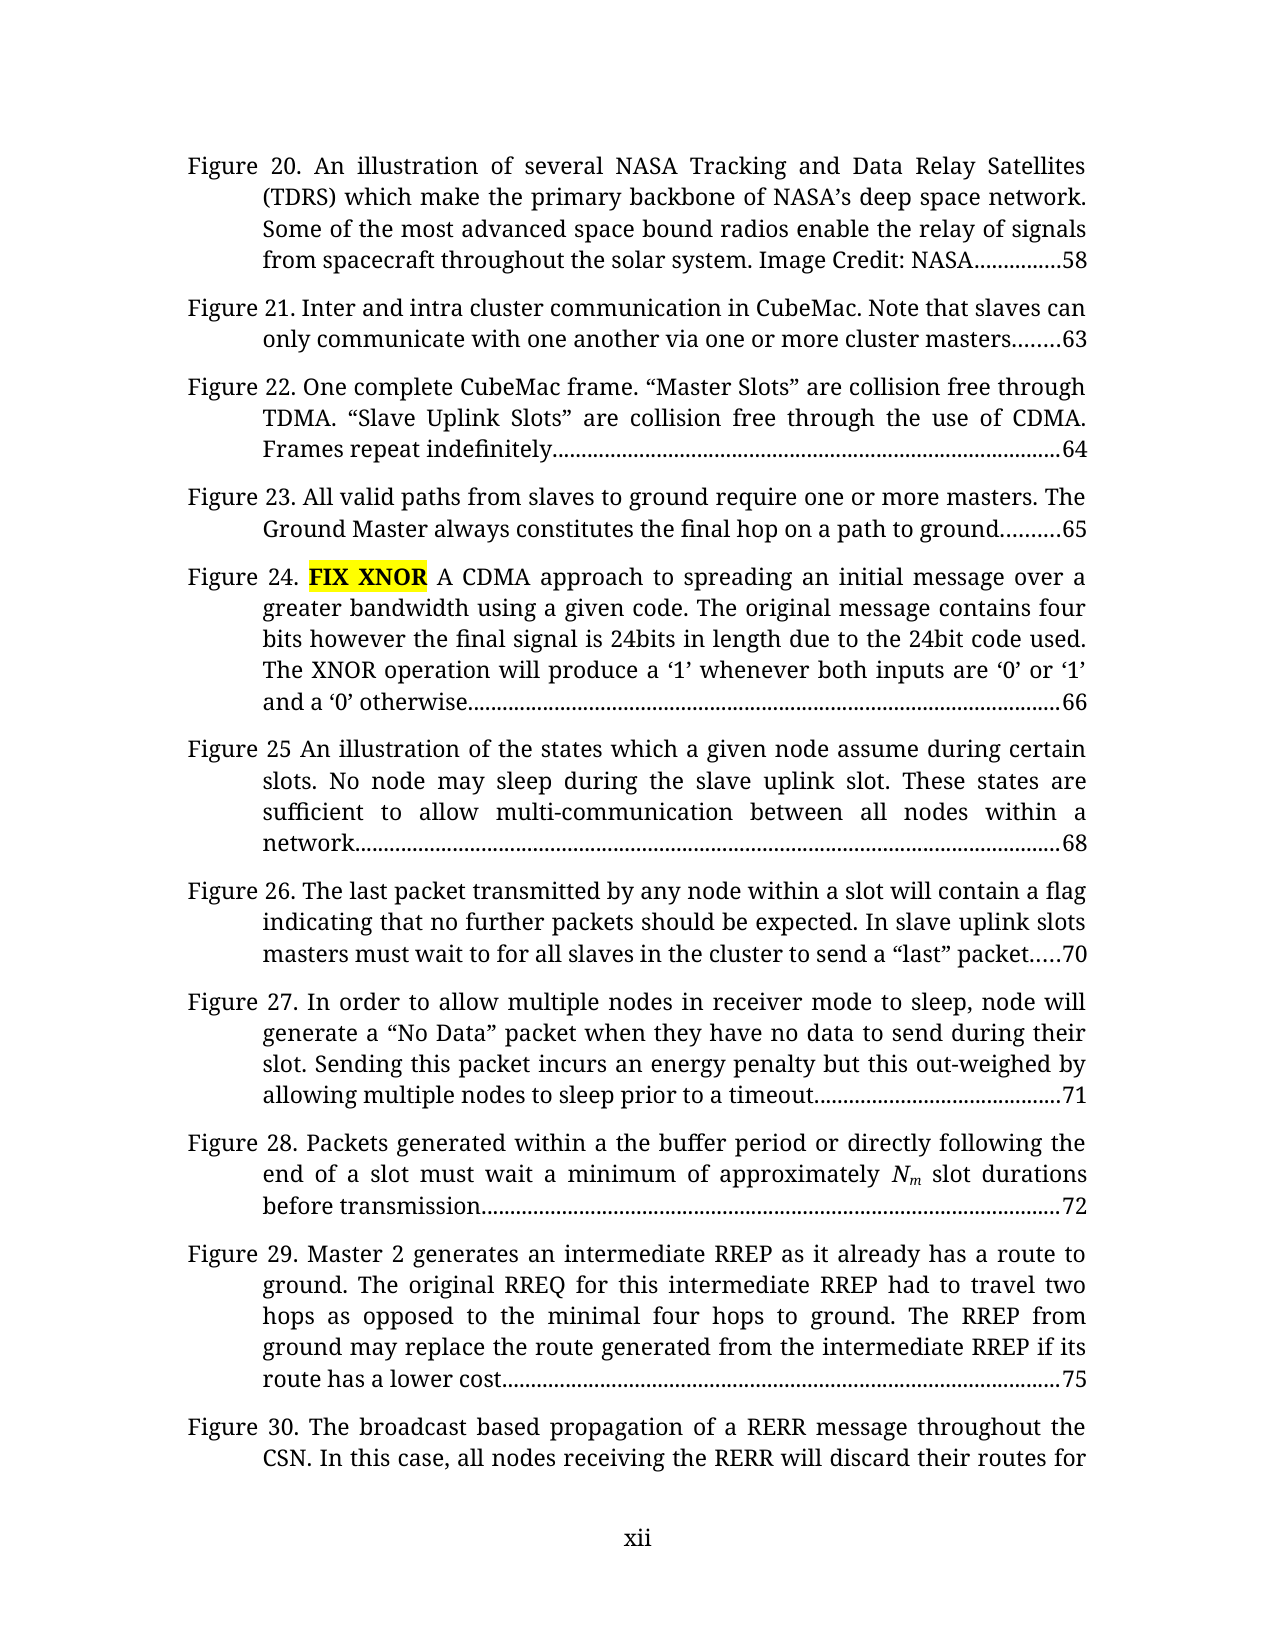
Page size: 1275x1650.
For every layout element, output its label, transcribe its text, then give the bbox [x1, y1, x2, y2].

text Figure 27. In order to allow multiple nodes in receiver mode to sleep, node will generate a “No Data” packet when they have no data to send during their slot. Sending this packet incurs an energy penalty but this out-weighed by allowing multiple nodes to sleep prior to a timeout. 71 [187, 985, 1087, 1110]
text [187, 1410, 1087, 1473]
text Figure 29. Master 2 generates an intermediate RREP as it already has a route to ground. The original RREQ for this intermediate RREP had to travel two hops as opposed to the minimal four hops to ground. The RREP from ground may replace the route generated from the intermediate RREP if its route has a lower cost. 75 [187, 1237, 1087, 1394]
text Figure 23. All valid paths from slaves to ground require one or more masters. The Ground Master always constitutes the final hop on a path to ground. 65 [187, 481, 1087, 544]
text Figure 25 An illustration of the states which a given node assume during certain slots. No node may sleep during the slave uplink slot. These states are sufficient to allow multi-communication between all nodes within a network. 68 [187, 733, 1087, 858]
text Figure 22. One complete CubeMac frame. “Master Slots” are collision free through TDMA. “Slave Uplink Slots” are collision free through the use of CDMA. Frames repeat indefinitely. 64 [187, 371, 1087, 464]
text Figure 21. Inter and intra cluster communication in CubeMac. Note that slaves can only communicate with one another via one or more cluster masters. 63 [187, 292, 1087, 354]
text Figure 28. Packets generated within a the buffer period or directly following the end of a slot must wait a minimum of approximately Nm slot durations before transmission. 72 [187, 1127, 1087, 1221]
text Figure 26. The last packet transmitted by any node within a slot will contain a flag indicating that no further packets should be expected. In slave uplink slots masters must wait to for all slaves in the cluster to send a “last” packet. 70 [187, 875, 1087, 969]
text Figure 24. FIX XNOR A CDMA approach to spreading an initial message over a greater bandwidth using a given code. The original message contains four bits however the final signal is 24bits in length due to the 24bit code used. The XNOR operation will produce a ‘1’ whenever both inputs are ‘0’ or ‘1’ and a ‘0’ otherwise. 66 [187, 560, 1087, 717]
text Figure 20. An illustration of several NASA Tracking and Data Relay Satellites (TDRS) which make the primary backbone of NASA’s deep space network. Some of the most advanced space bound radios enable the relay of signals from spacecraft throughout the solar system. Image Credit: NASA 58 [187, 150, 1087, 275]
